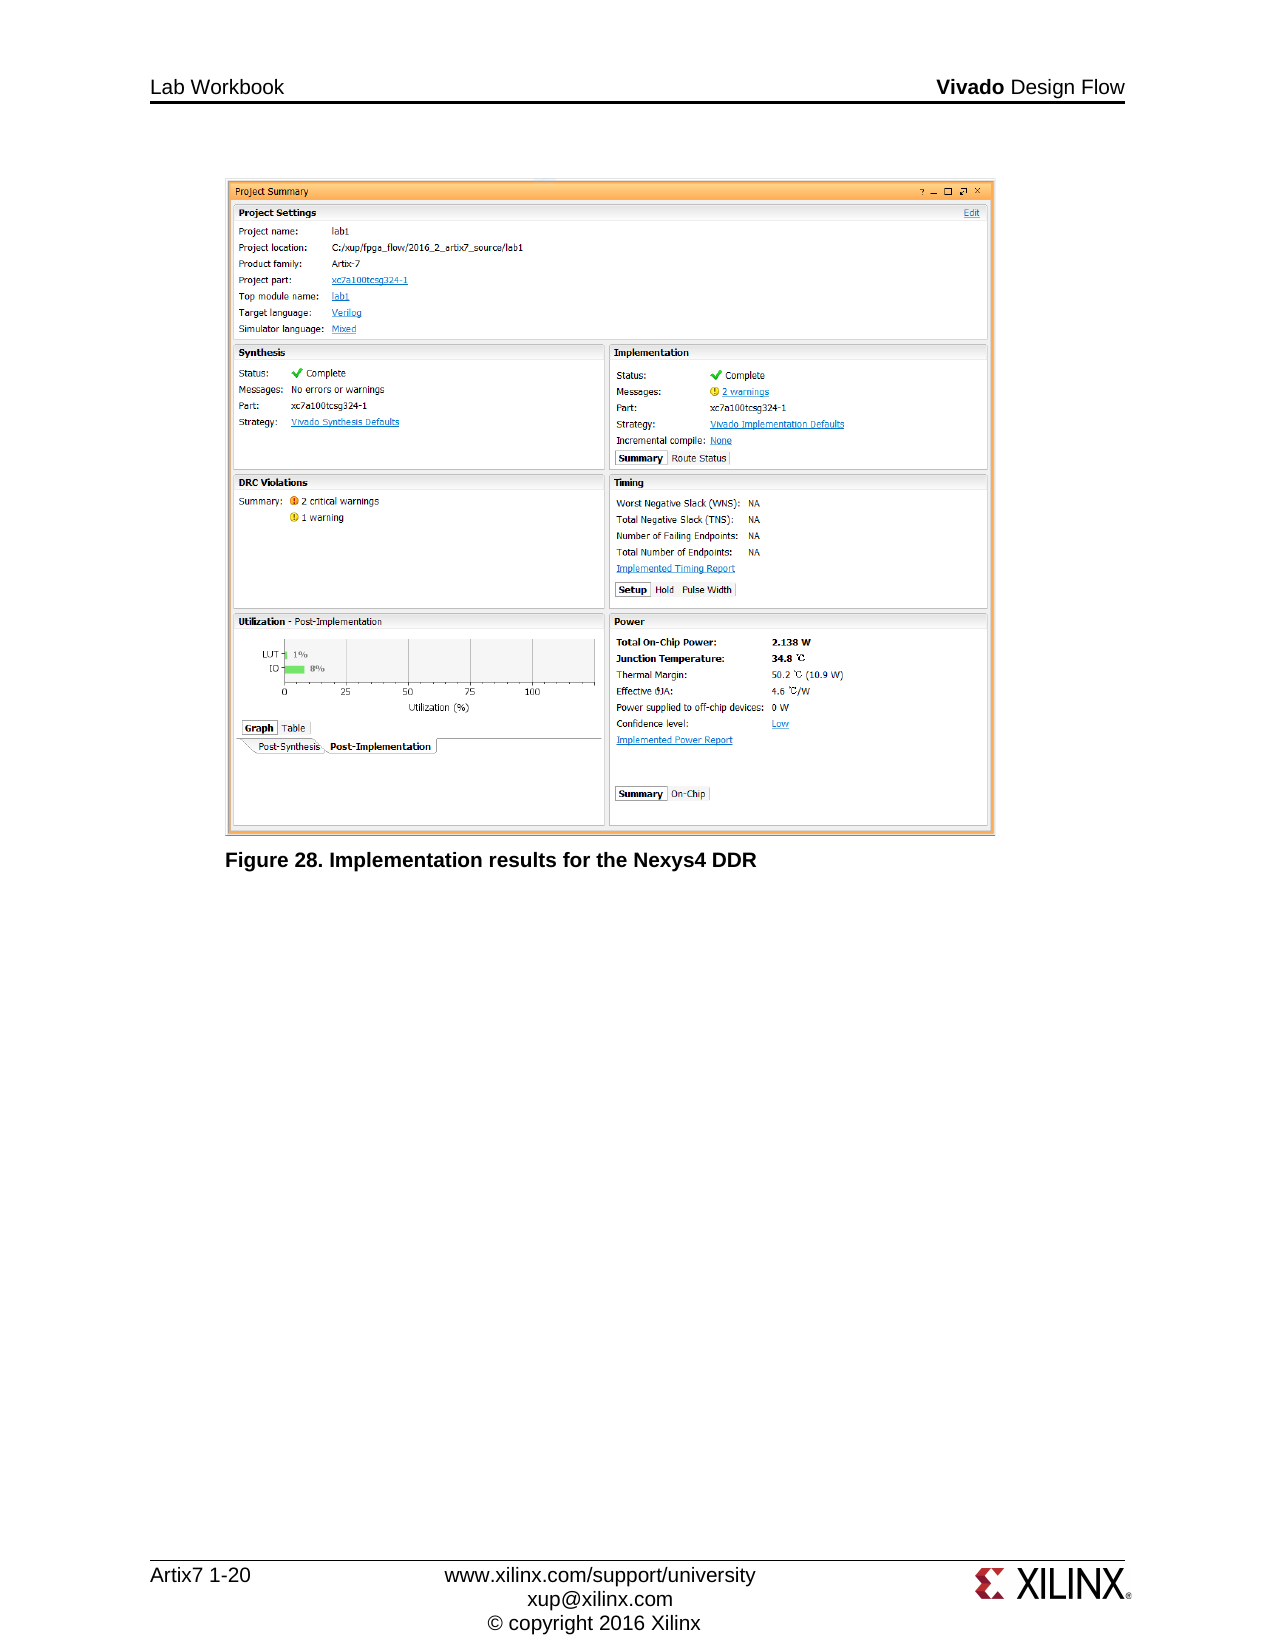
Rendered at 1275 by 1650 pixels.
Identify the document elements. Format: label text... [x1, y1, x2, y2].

picture [975, 1568, 1132, 1599]
text Figure 28. Implementation results for the Nexys4 DDR [225, 848, 1125, 872]
picture [225, 178, 996, 836]
